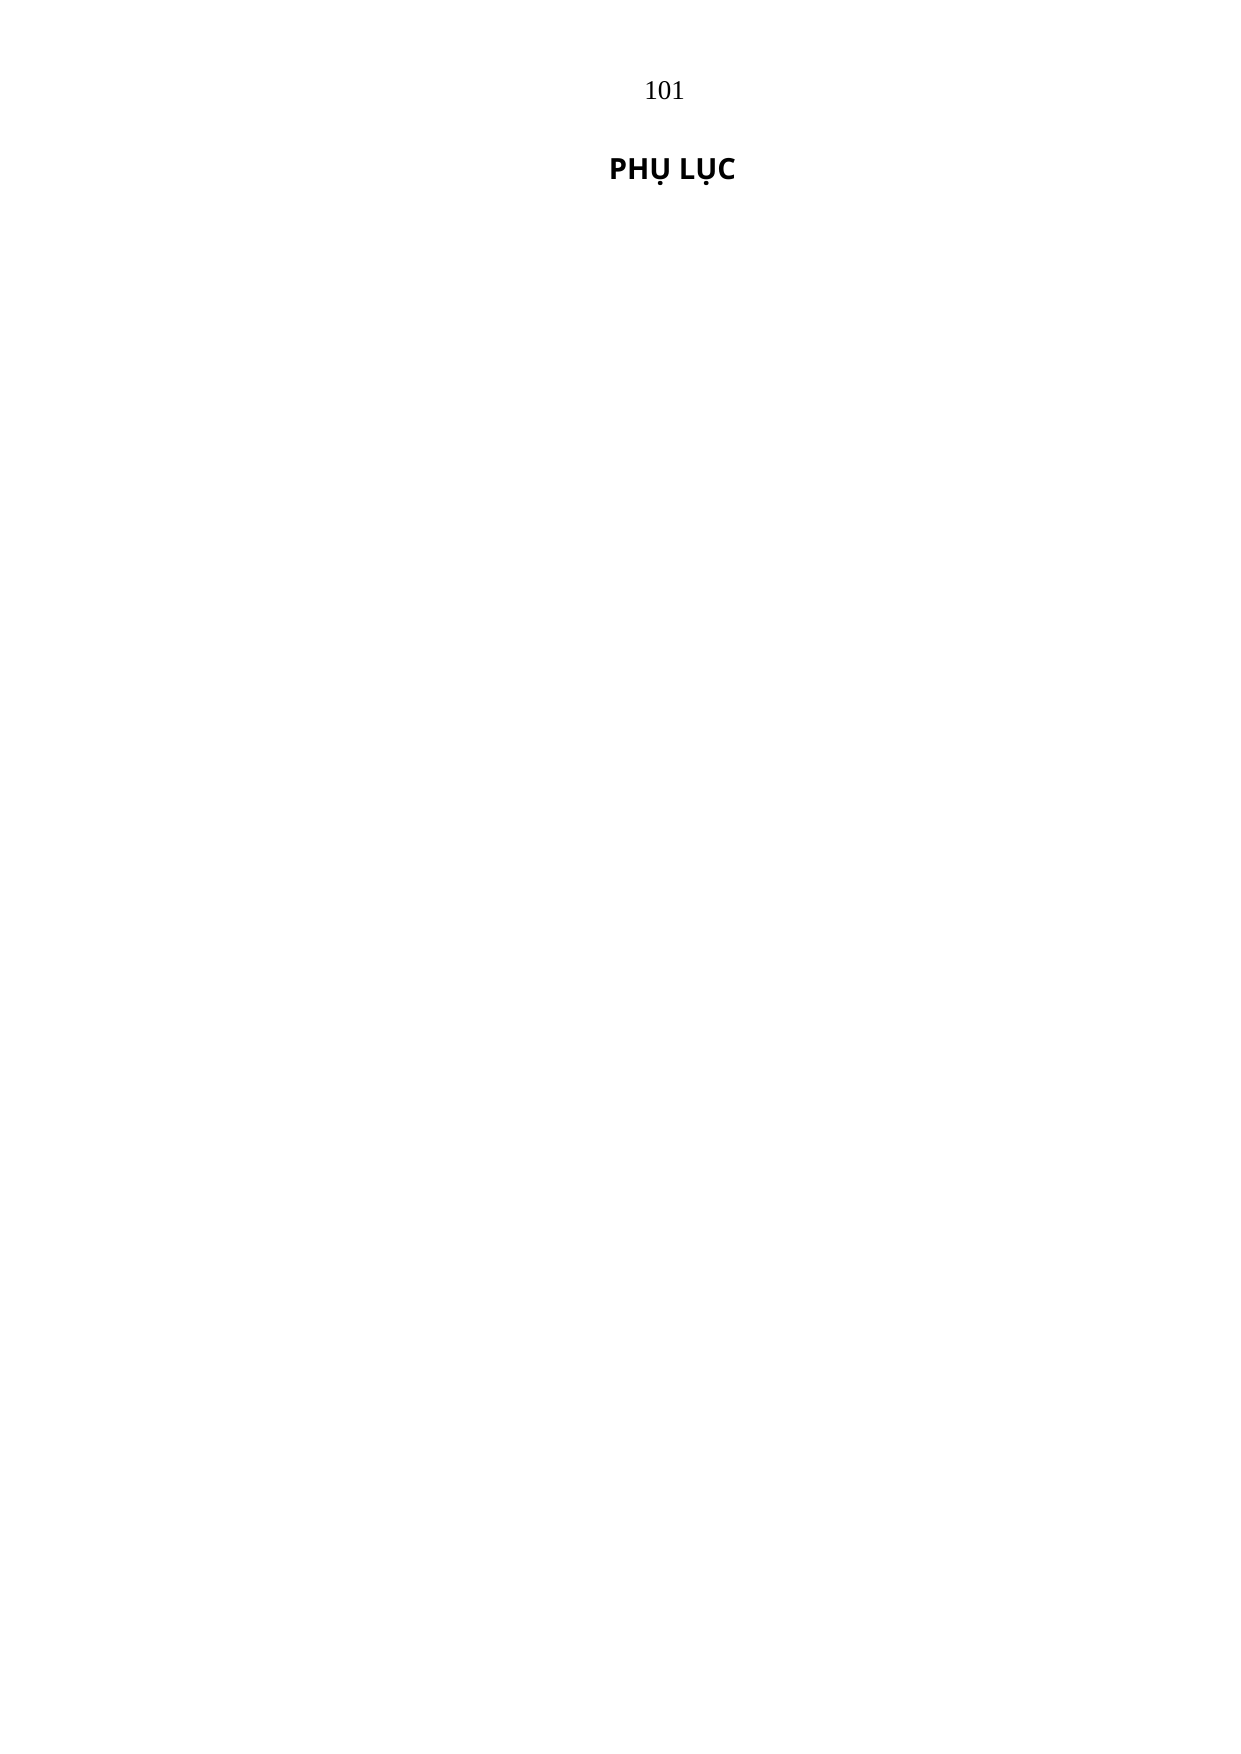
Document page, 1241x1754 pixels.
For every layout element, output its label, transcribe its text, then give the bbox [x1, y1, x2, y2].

subtitle PHỤ LỤC [222, 149, 1122, 188]
